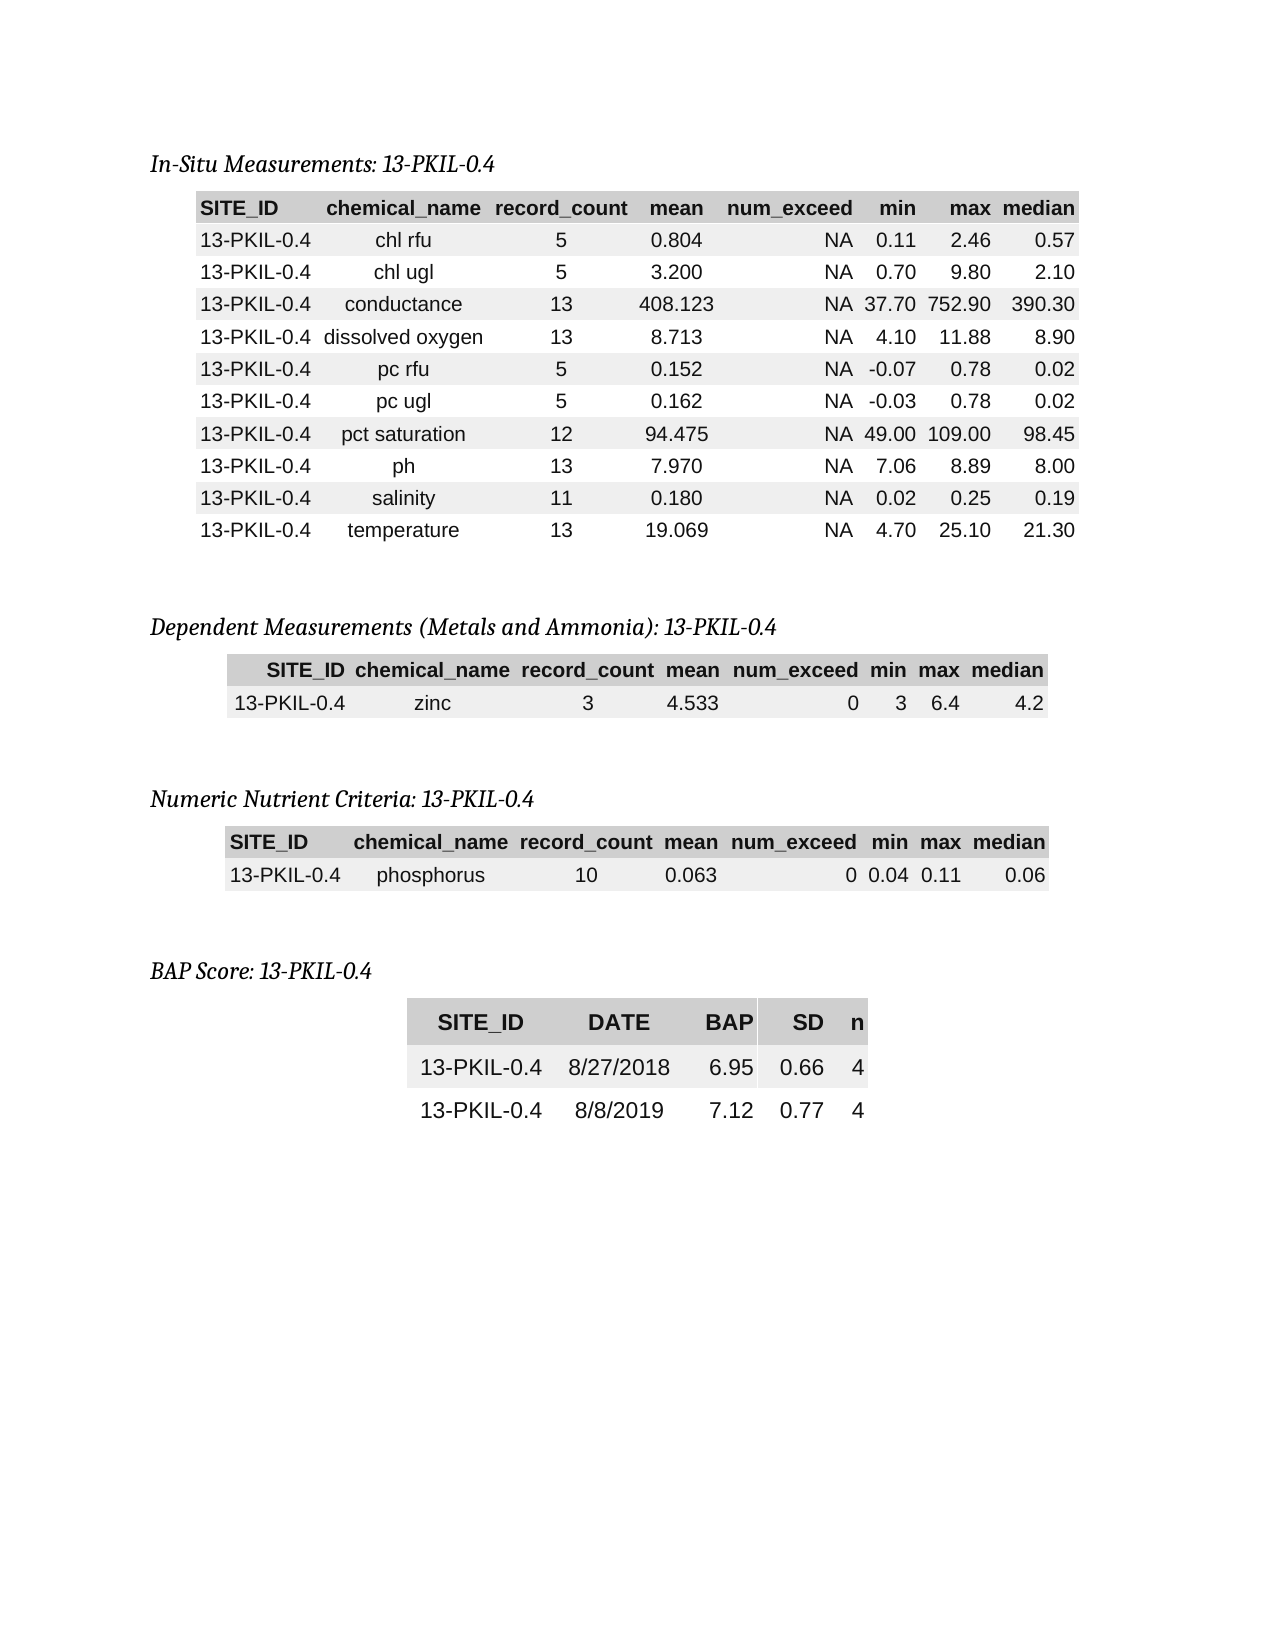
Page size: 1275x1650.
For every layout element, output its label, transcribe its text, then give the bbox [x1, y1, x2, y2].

text BAP Score: 13-PKIL-0.4 [150, 957, 1125, 986]
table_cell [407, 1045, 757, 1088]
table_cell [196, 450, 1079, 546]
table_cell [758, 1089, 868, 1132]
text In-Situ Measurements: 13-PKIL-0.4 [150, 150, 1125, 179]
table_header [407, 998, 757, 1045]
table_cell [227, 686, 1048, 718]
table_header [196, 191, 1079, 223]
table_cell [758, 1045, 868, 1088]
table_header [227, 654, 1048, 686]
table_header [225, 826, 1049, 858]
text Numeric Nutrient Criteria: 13-PKIL-0.4 [150, 785, 1125, 813]
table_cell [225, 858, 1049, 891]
text Dependent Measurements (Metals and Ammonia): 13-PKIL-0.4 [150, 613, 1125, 641]
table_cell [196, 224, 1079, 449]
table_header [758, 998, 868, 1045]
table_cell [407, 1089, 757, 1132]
